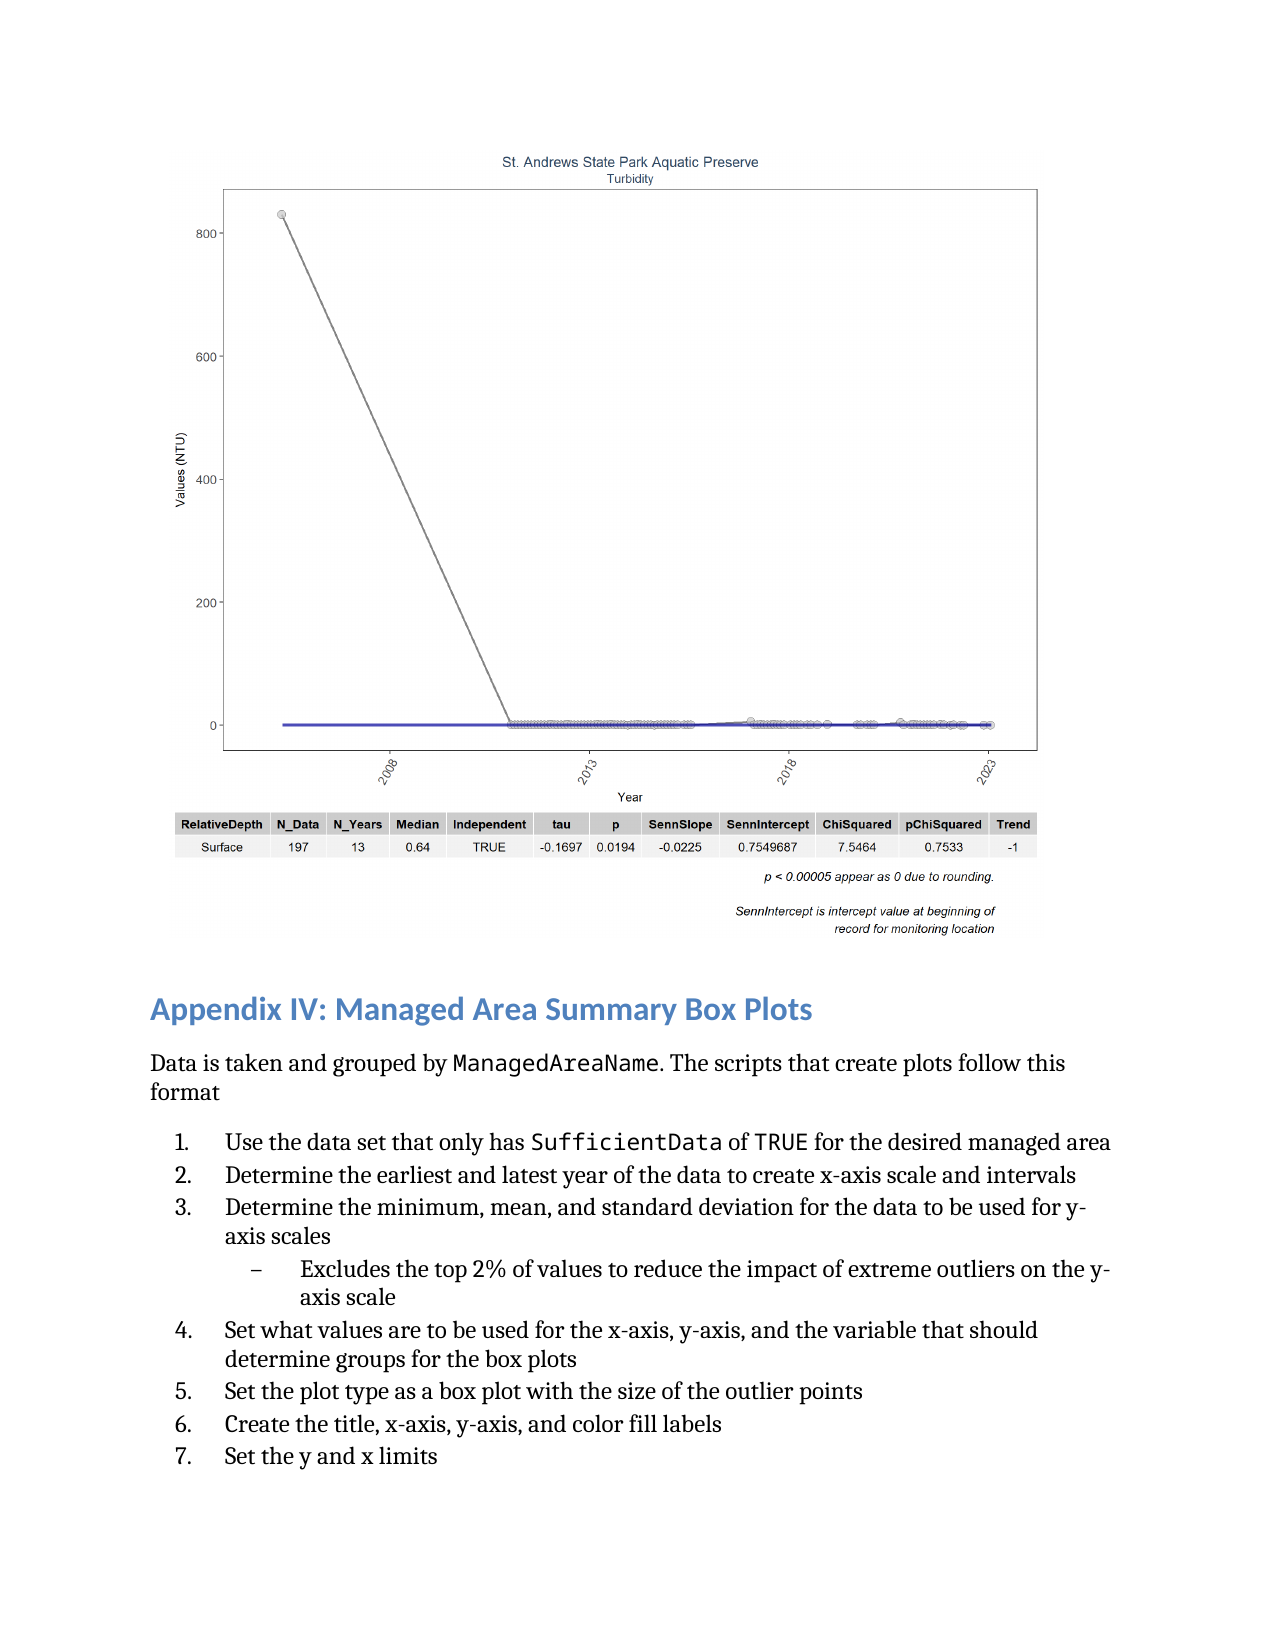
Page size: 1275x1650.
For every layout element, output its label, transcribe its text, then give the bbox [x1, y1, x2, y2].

picture [168, 150, 1044, 938]
list Set the y and x limits [175, 1442, 1125, 1471]
text Data is taken and grouped by ManagedAreaName. The scripts that create plots follow this format [150, 1047, 1125, 1107]
subtitle Appendix IV: Managed Area Summary Box Plots [150, 987, 1125, 1028]
list Set the plot type as a box plot with the size of the outlier points [175, 1377, 1125, 1406]
list Excludes the top 2% of values to reduce the impact of extreme outliers on the y-axis scale [250, 1254, 1125, 1312]
list Set what values are to be used for the x-axis, y-axis, and the variable that should determine groups for the box plots [175, 1316, 1125, 1373]
list Determine the earliest and latest year of the data to create x-axis scale and intervals [175, 1161, 1125, 1189]
list Create the title, x-axis, y-axis, and color fill labels [175, 1409, 1125, 1438]
list Determine the minimum, mean, and standard deviation for the data to be used for y-axis scales [175, 1193, 1125, 1251]
list Use the data set that only has SufficientData of TRUE for the desired managed area [175, 1126, 1125, 1157]
